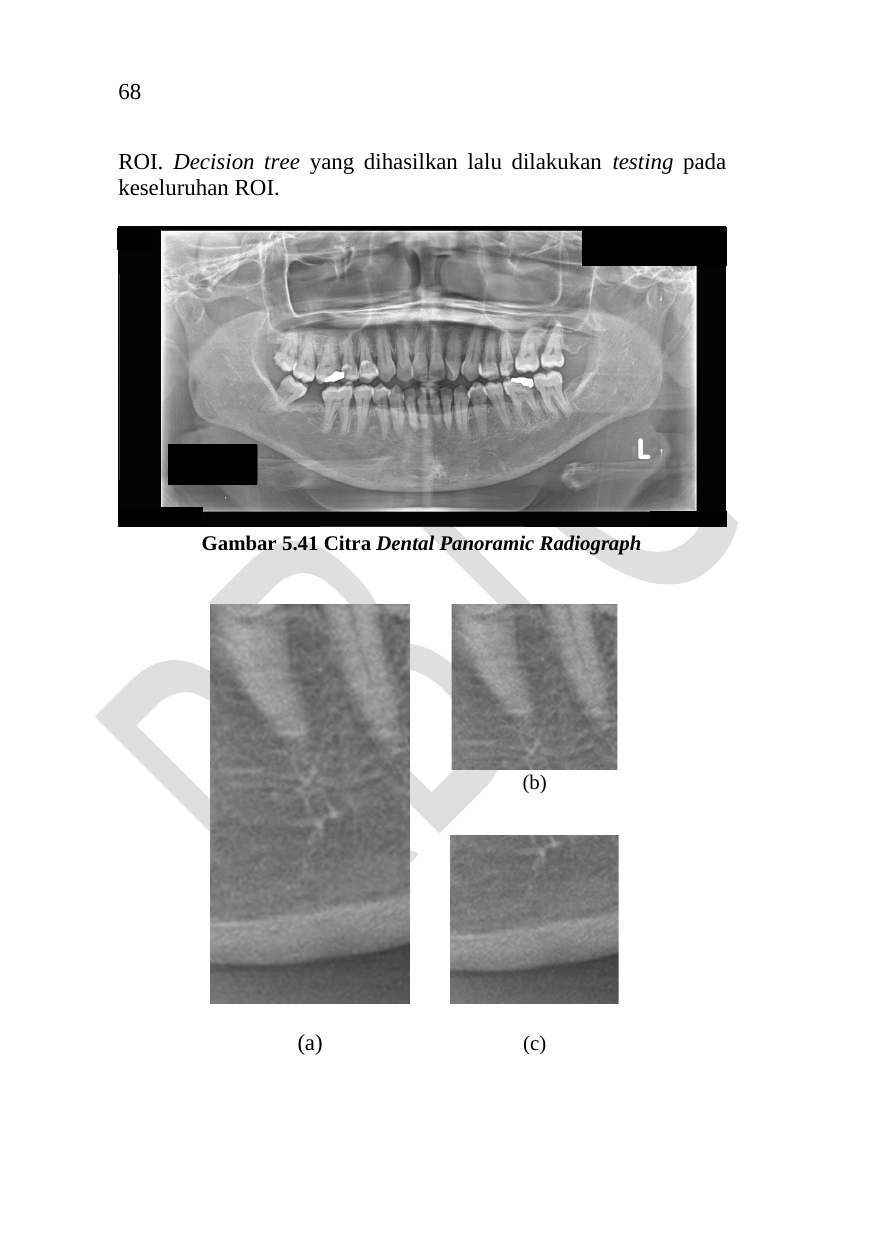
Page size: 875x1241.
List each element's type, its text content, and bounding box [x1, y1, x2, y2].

picture [210, 604, 410, 1004]
table_cell (a) [198, 1025, 422, 1076]
picture [451, 604, 618, 770]
table_header (b) [422, 600, 647, 814]
table_cell [422, 815, 647, 1025]
table_header [198, 600, 422, 1025]
table_cell (c) [422, 1025, 647, 1076]
picture [118, 226, 726, 527]
picture [450, 835, 619, 1004]
